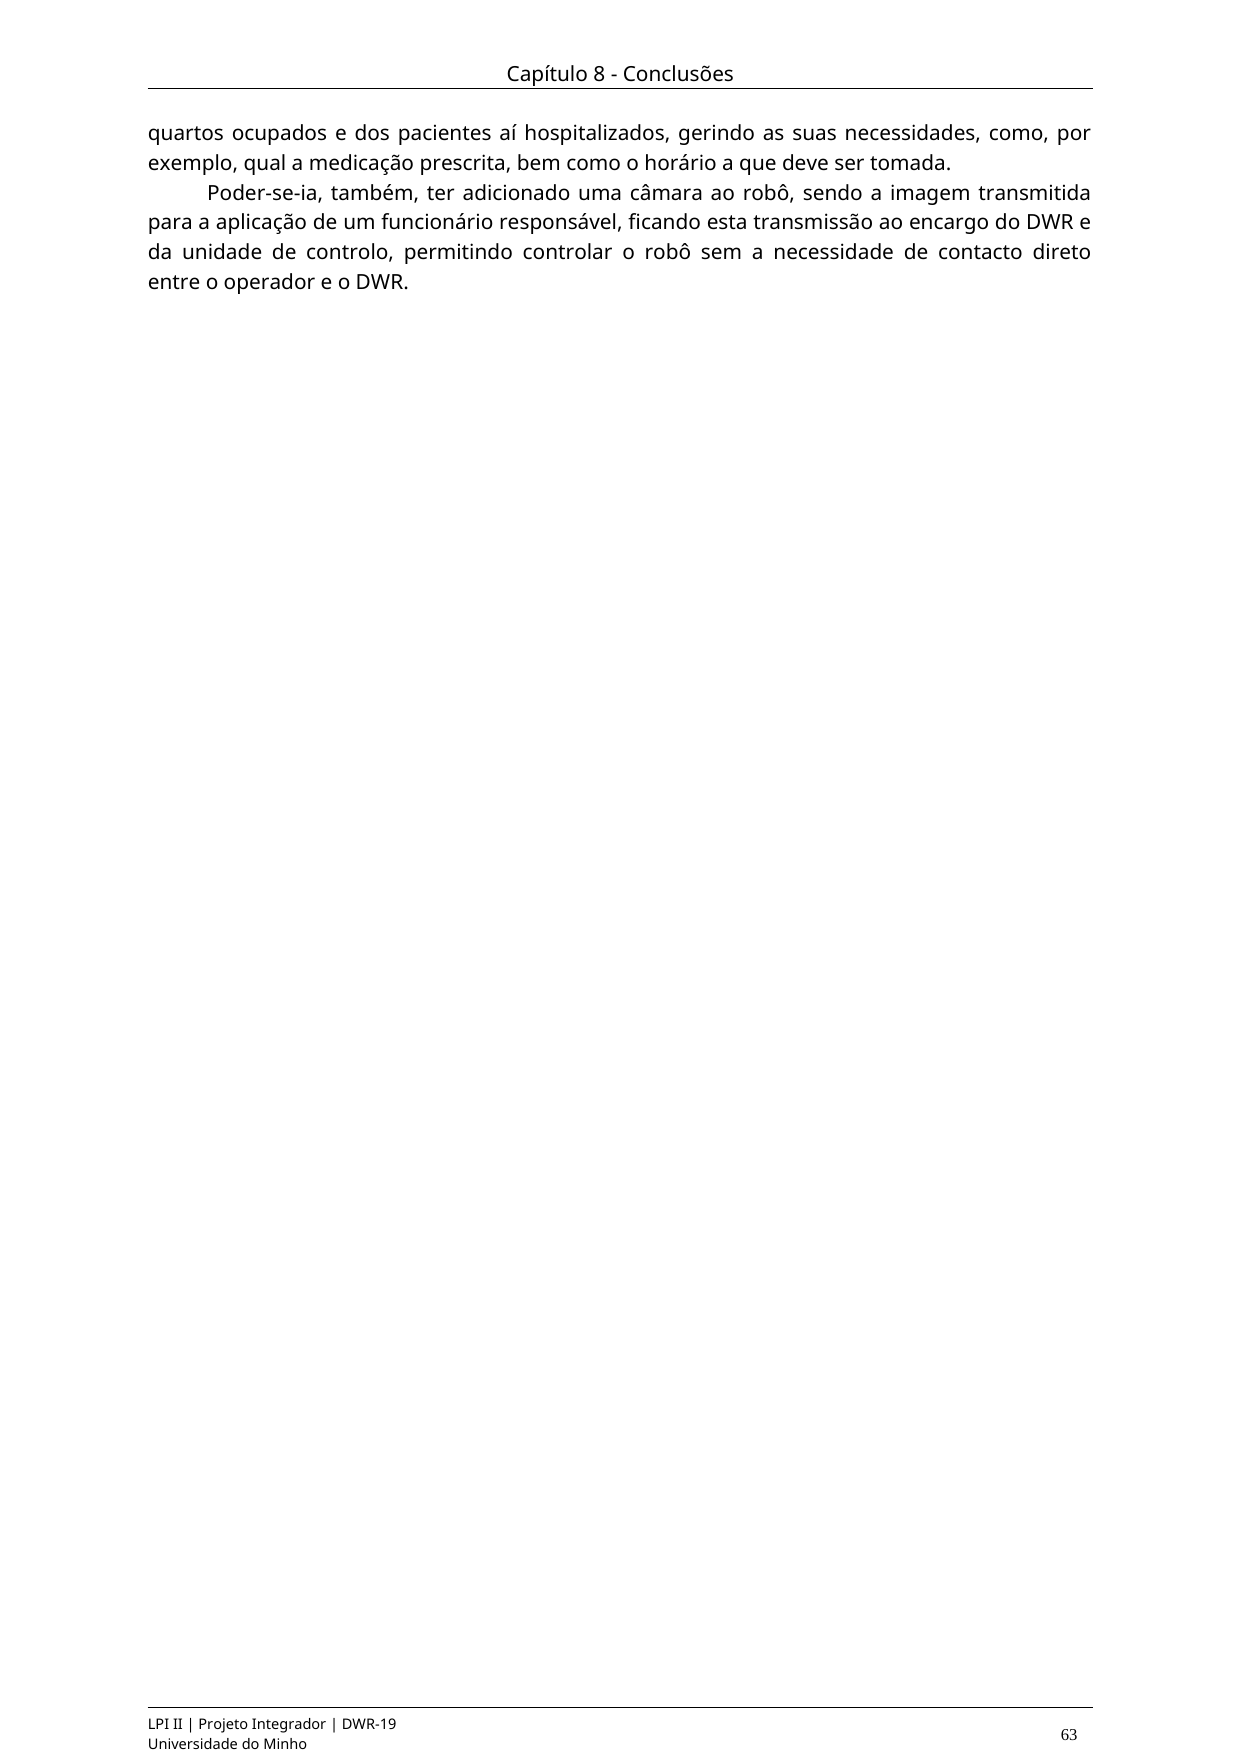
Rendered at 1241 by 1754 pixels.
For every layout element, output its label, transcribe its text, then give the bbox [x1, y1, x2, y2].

text Poder-se-ia, também, ter adicionado uma câmara ao robô, sendo a imagem transmitida para a aplicação de um funcionário responsável, ficando esta transmissão ao encargo do DWR e da unidade de controlo, permitindo controlar o robô sem a necessidade de contacto direto entre o operador e o DWR. [148, 178, 1092, 296]
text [148, 118, 1092, 176]
